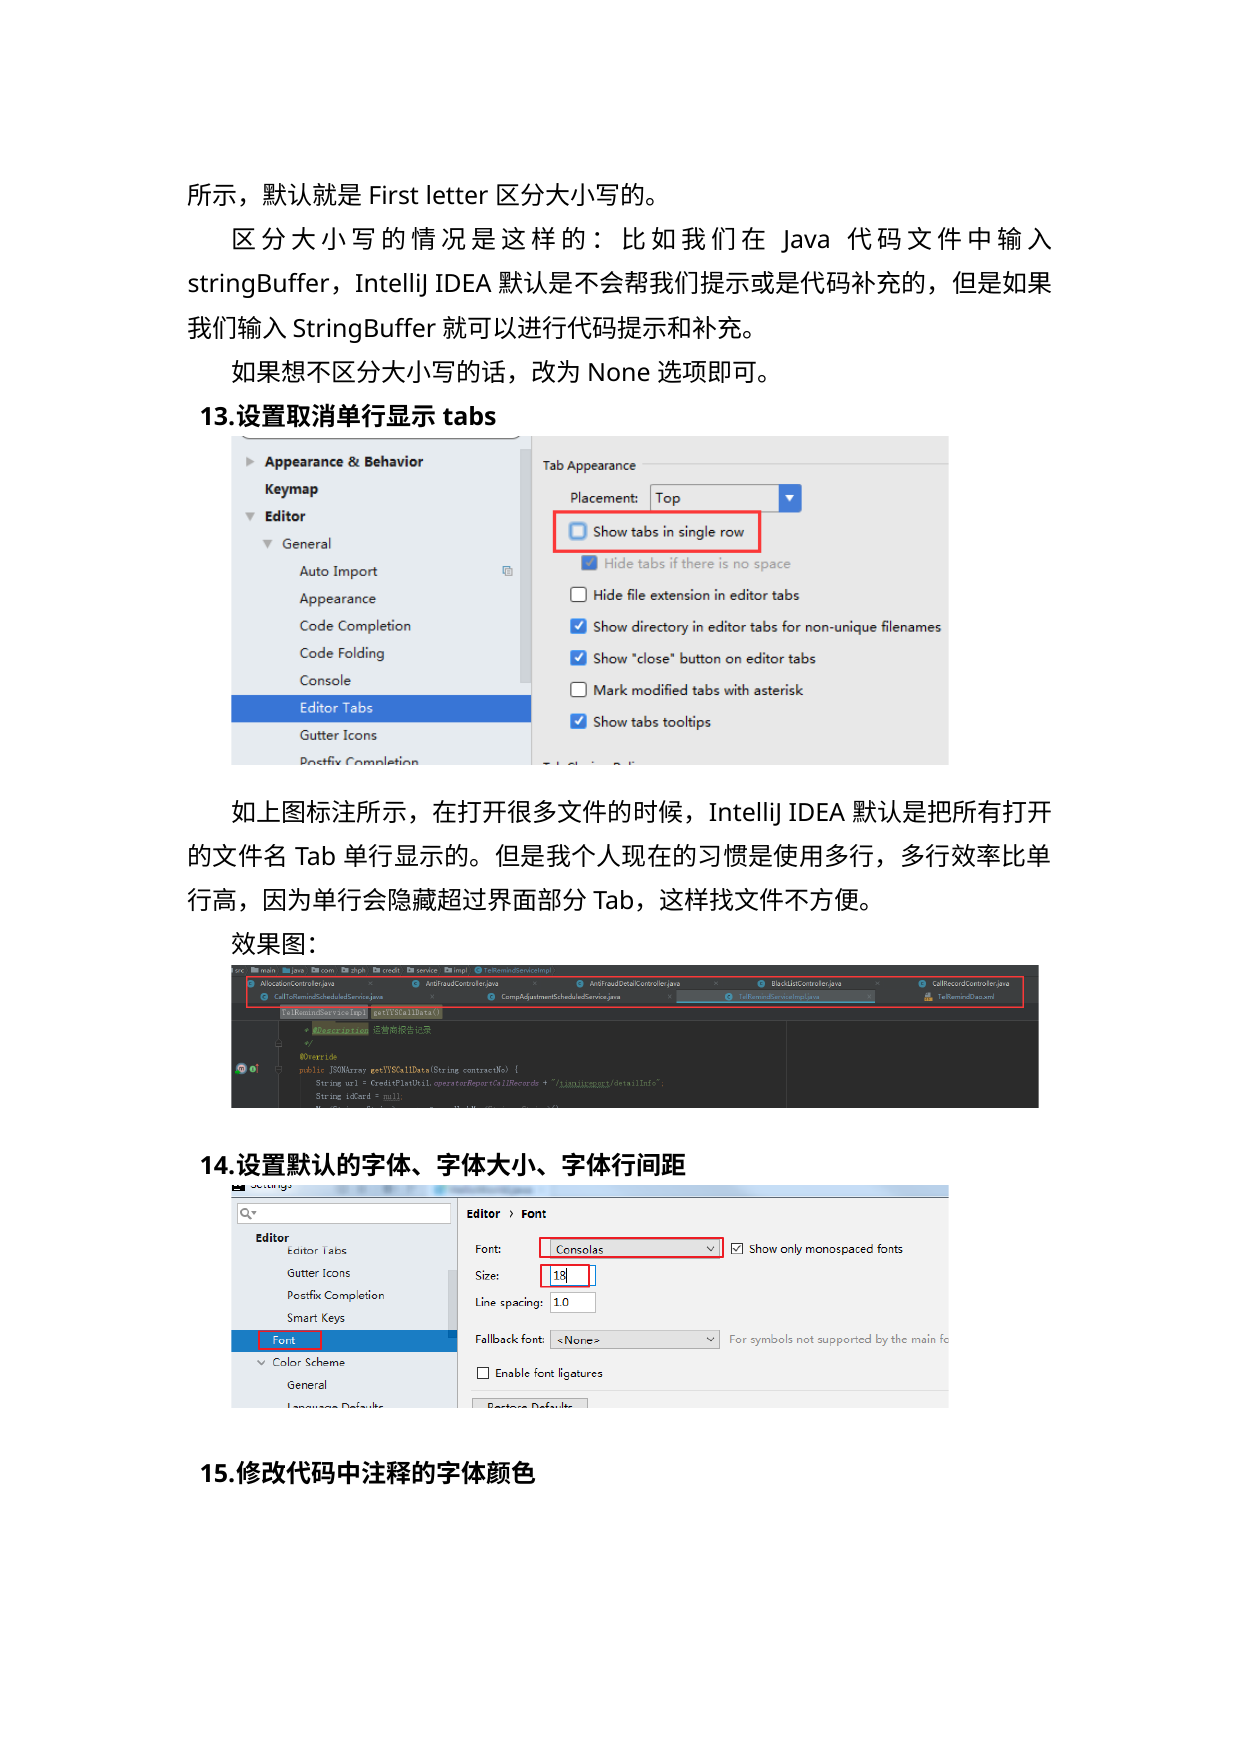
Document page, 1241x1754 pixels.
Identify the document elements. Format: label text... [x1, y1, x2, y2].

picture [231, 436, 949, 765]
picture [231, 1185, 949, 1408]
text 如上图标注所示，在打开很多文件的时候，IntelliJ IDEA 默认是把所有打开的文件名 Tab 单行显示的。但是我个人现在的习惯是使用多行，多行效率比单行高，因为单行会隐藏超过界面部分 Tab，这样找文件不方便。 [187, 789, 1053, 921]
list 修改代码中注释的字体颜色 [199, 1450, 1053, 1494]
list 设置取消单行显示 tabs [199, 392, 1053, 436]
text 效果图： [187, 921, 1053, 965]
text 区分大小写的情况是这样的：比如我们在 Java 代码文件中输入 stringBuffer，IntelliJ IDEA 默认是不会帮我们提示或是代码补充的，但是如果我们输入StringBuffer 就可以进行代码提示和补充。 [187, 216, 1053, 348]
list 设置默认的字体、字体大小、字体行间距 [199, 1141, 1053, 1185]
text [187, 172, 1053, 216]
picture [231, 965, 1039, 1108]
text 如果想不区分大小写的话，改为 None 选项即可。 [187, 348, 1053, 392]
